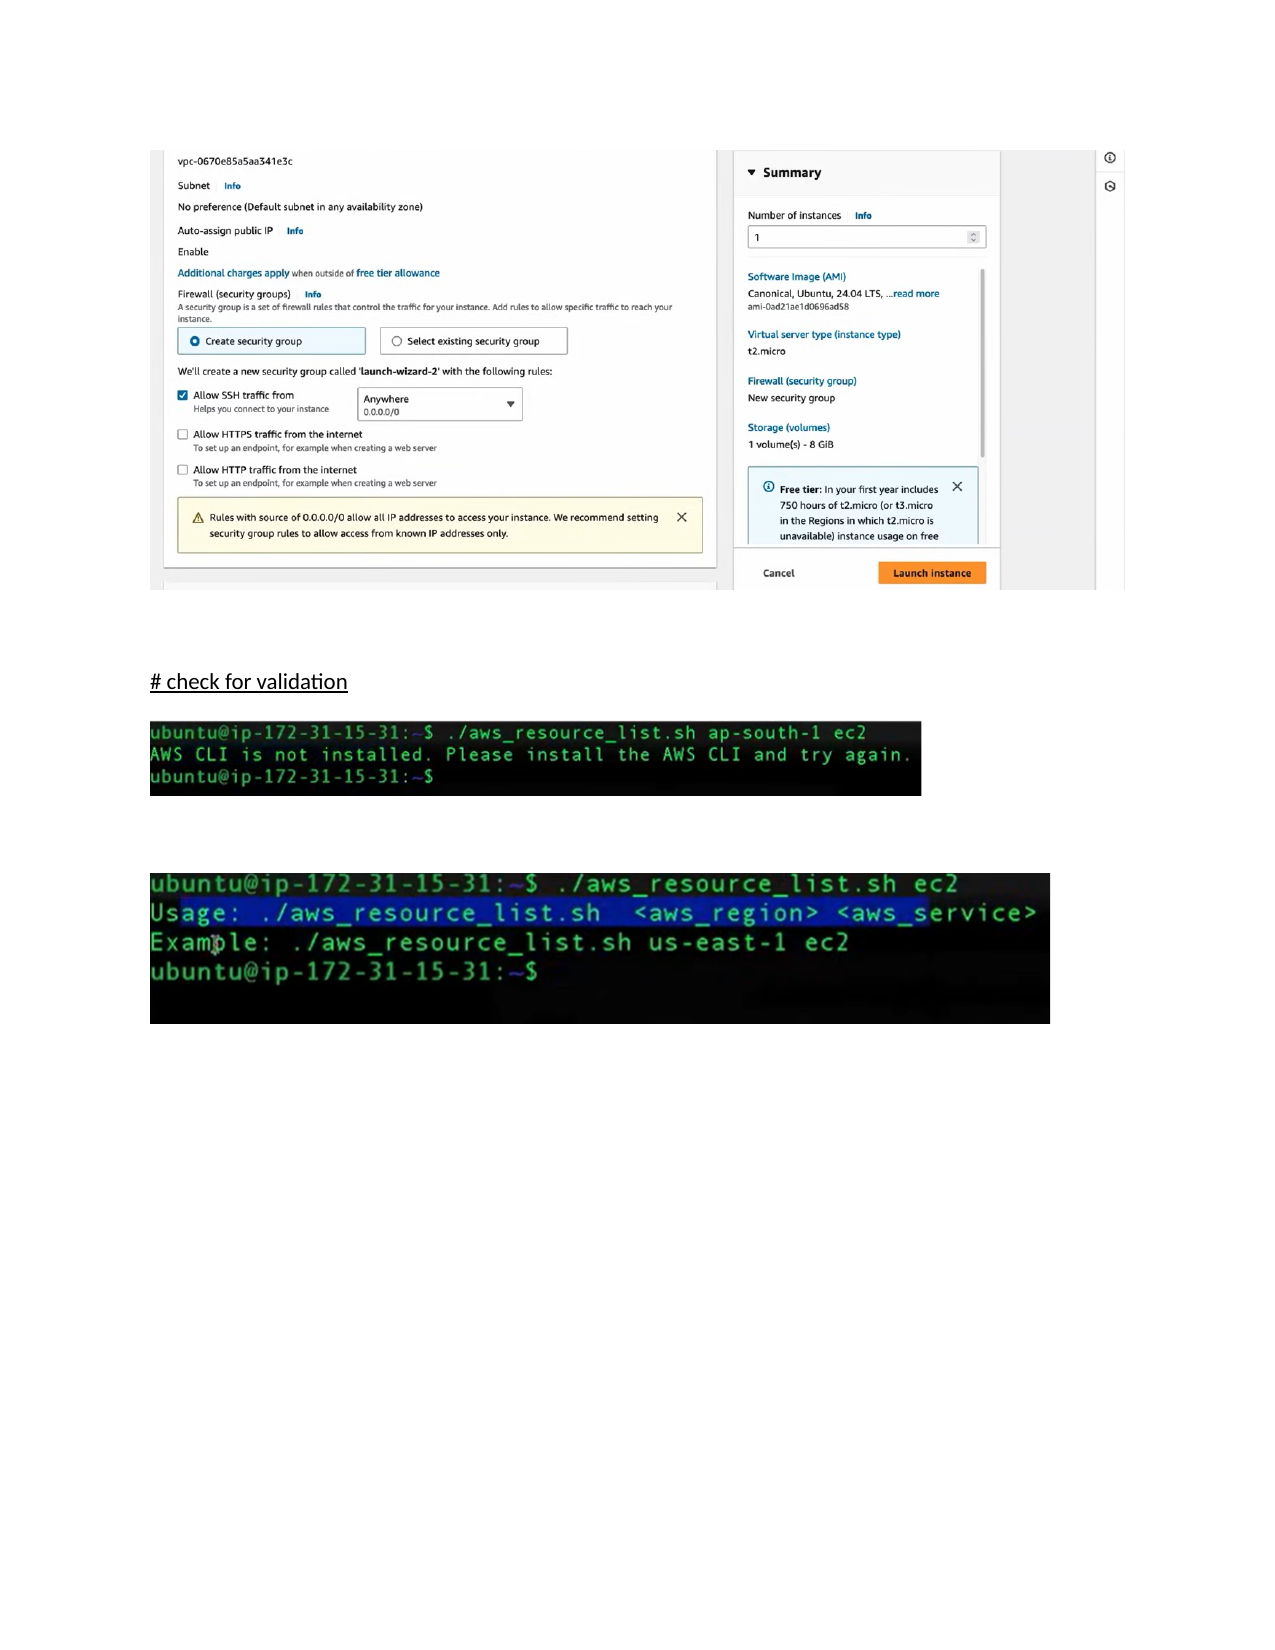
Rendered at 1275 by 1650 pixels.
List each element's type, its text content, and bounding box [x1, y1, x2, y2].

picture [150, 720, 922, 796]
picture [150, 150, 1125, 590]
text # check for validation [150, 667, 1125, 695]
picture [150, 873, 1050, 1024]
